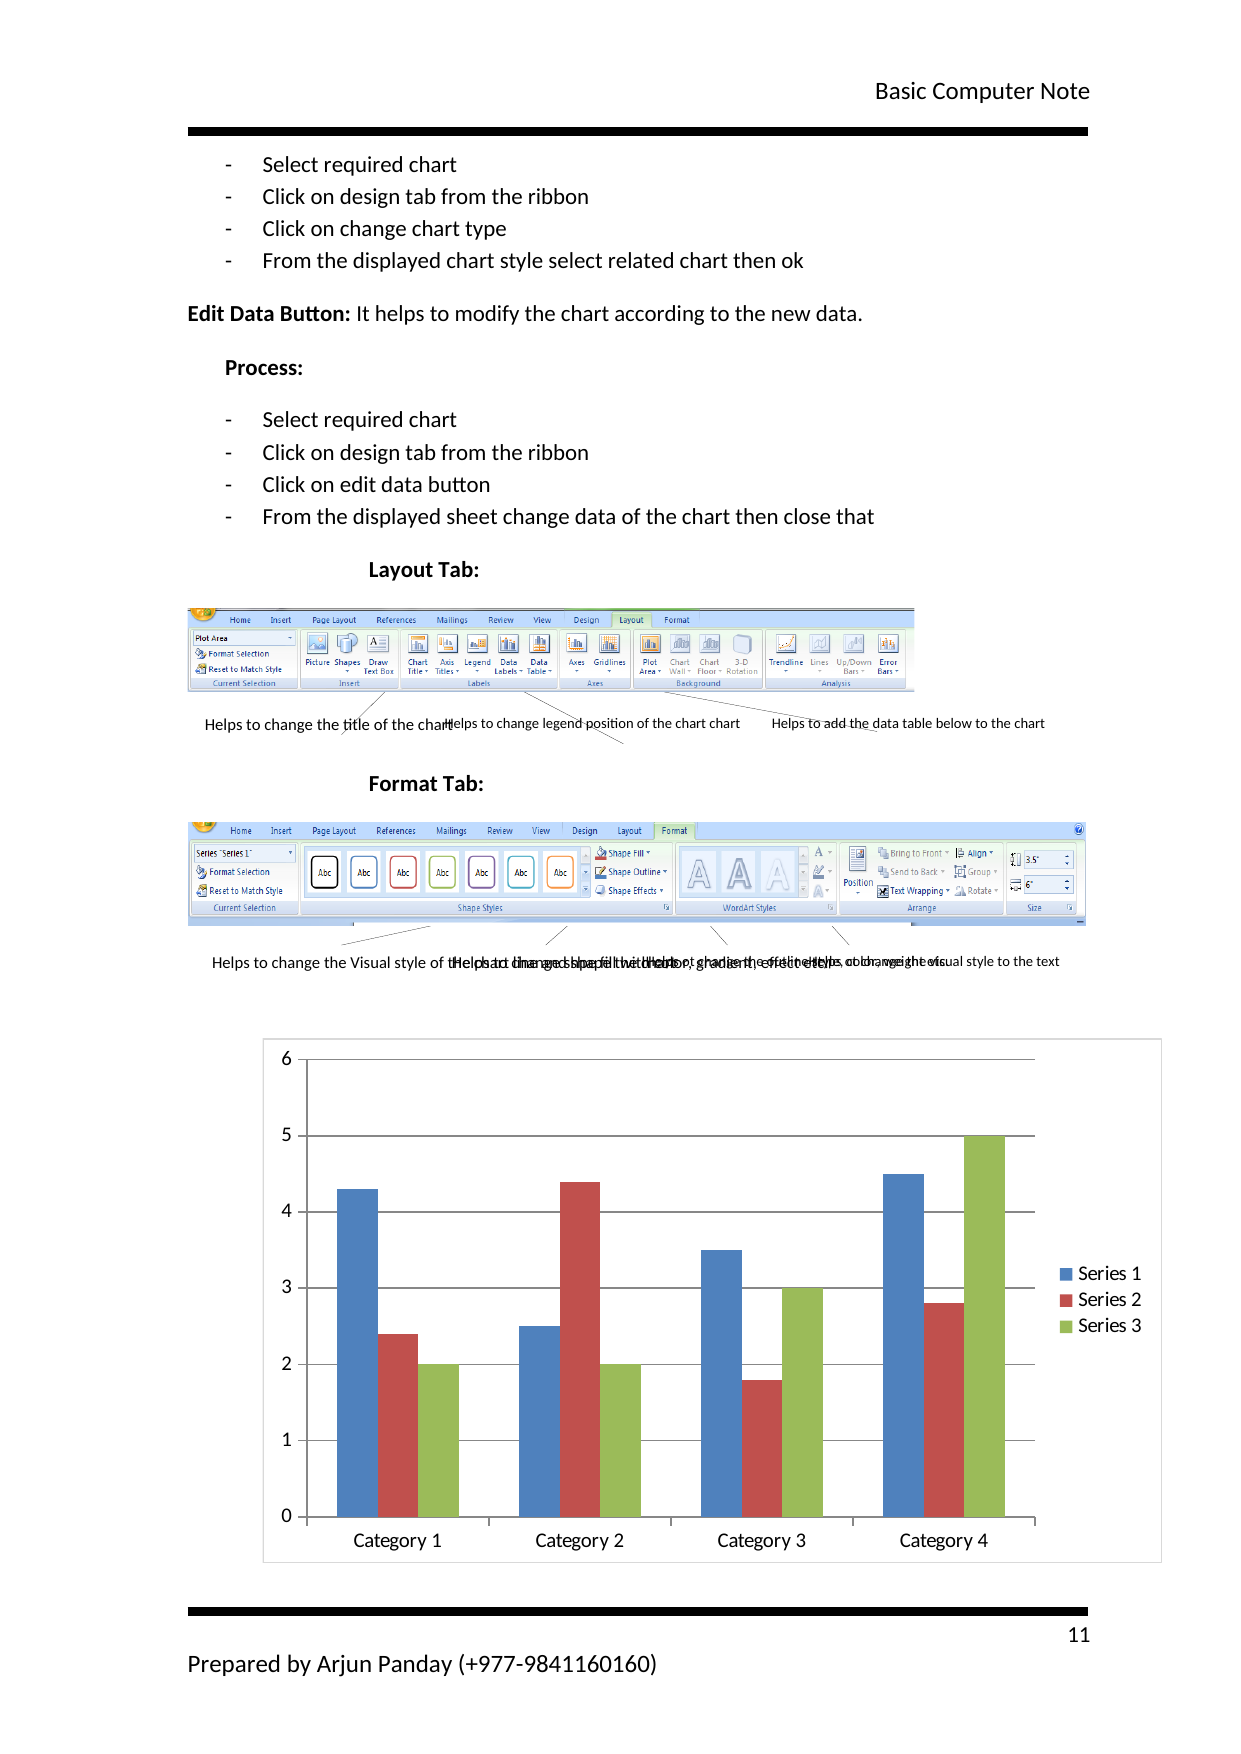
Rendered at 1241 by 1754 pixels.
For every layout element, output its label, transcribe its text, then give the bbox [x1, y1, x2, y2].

list From the displayed sheet change data of the chart then close that [225, 502, 1090, 530]
text Format Tab: [187, 769, 1090, 797]
list Click on design tab from the ribbon [225, 182, 1090, 210]
list From the displayed chart style select related chart then ok [225, 247, 1090, 274]
picture [187, 608, 915, 692]
list Click on edit data button [225, 470, 1090, 498]
list Click on design tab from the ribbon [225, 438, 1090, 466]
picture [188, 822, 1086, 926]
list Select required chart [225, 406, 1090, 434]
text Process: [187, 353, 1090, 381]
list Select required chart [225, 150, 1090, 178]
list Click on change chart type [225, 214, 1090, 242]
text Layout Tab: [187, 555, 1090, 583]
text Edit Data Button: It helps to modify the chart according to the new data. [187, 299, 1090, 328]
